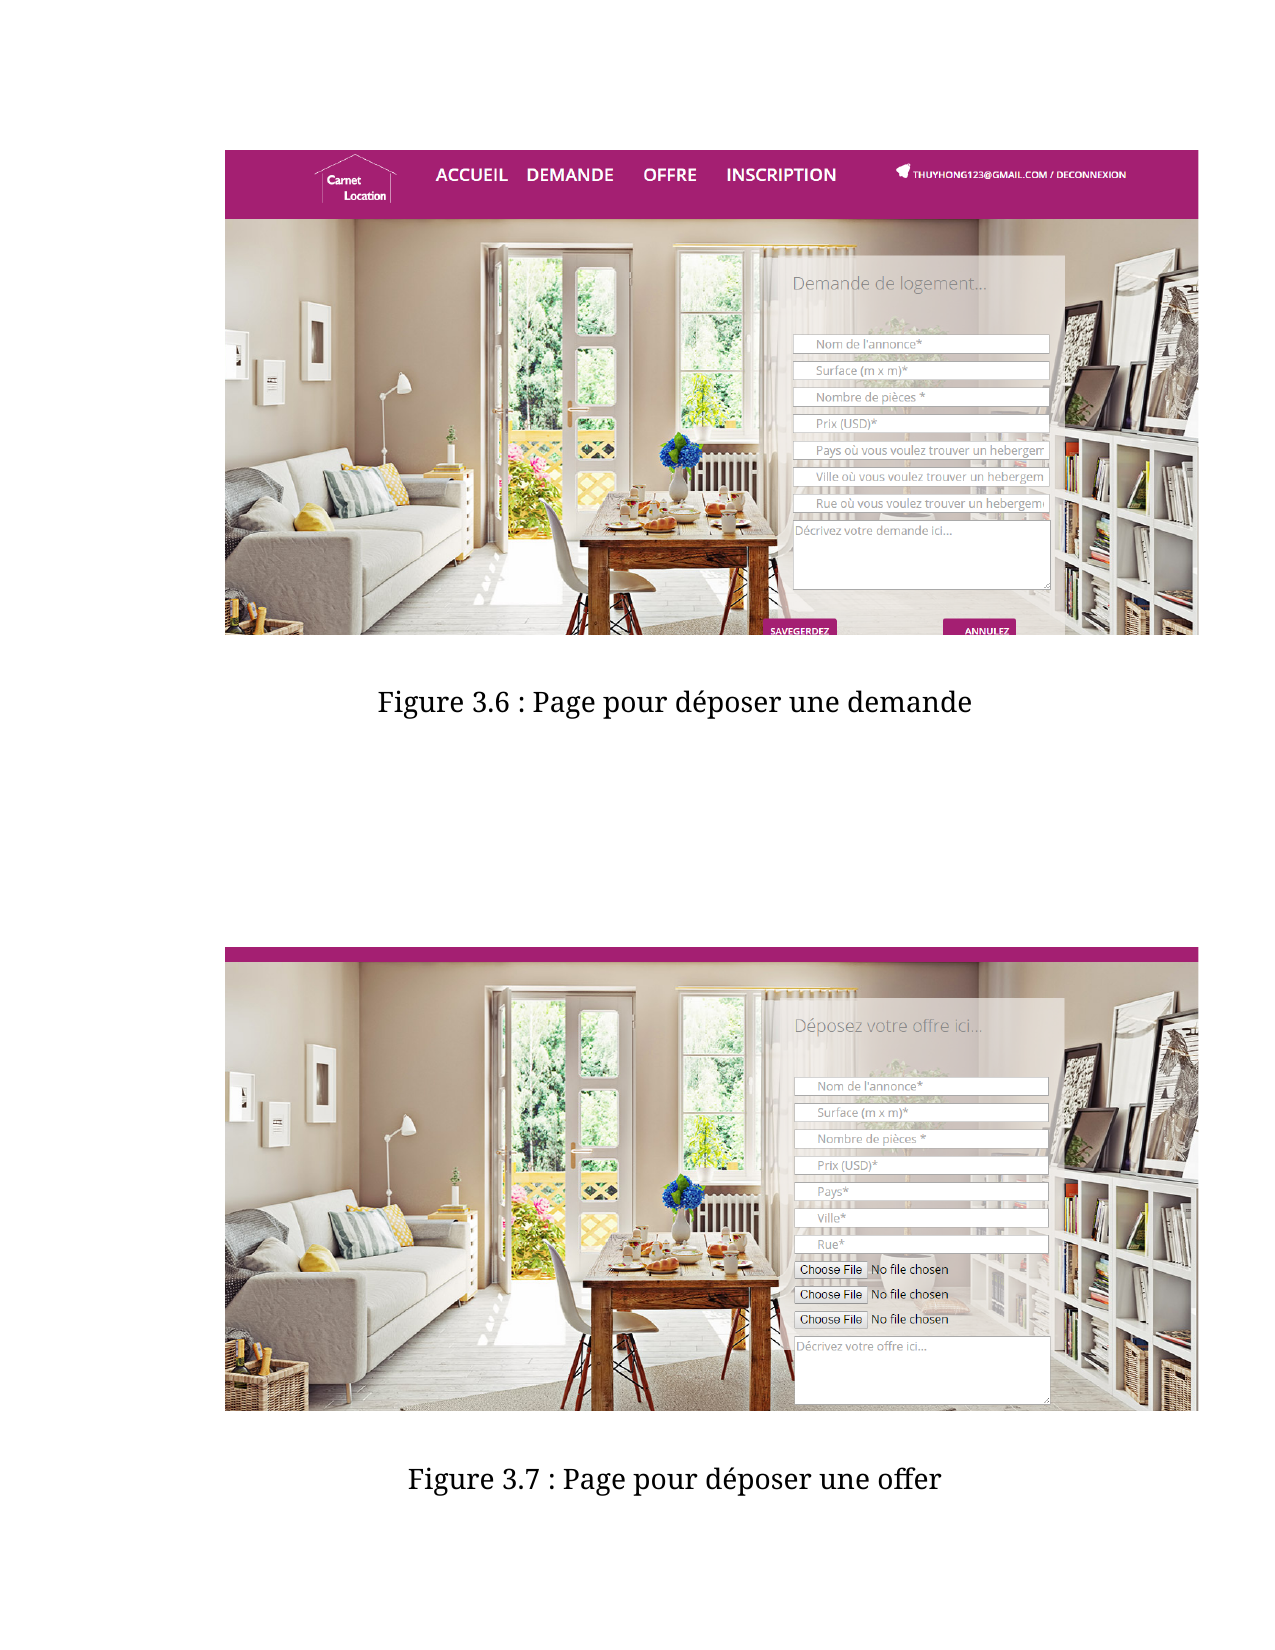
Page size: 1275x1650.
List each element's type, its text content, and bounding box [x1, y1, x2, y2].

list Figure 3.6 : Page pour déposer une demande [225, 683, 1125, 721]
picture [225, 150, 1199, 635]
list Figure 3.7 : Page pour déposer une offer [225, 1459, 1125, 1498]
picture [225, 947, 1199, 1411]
